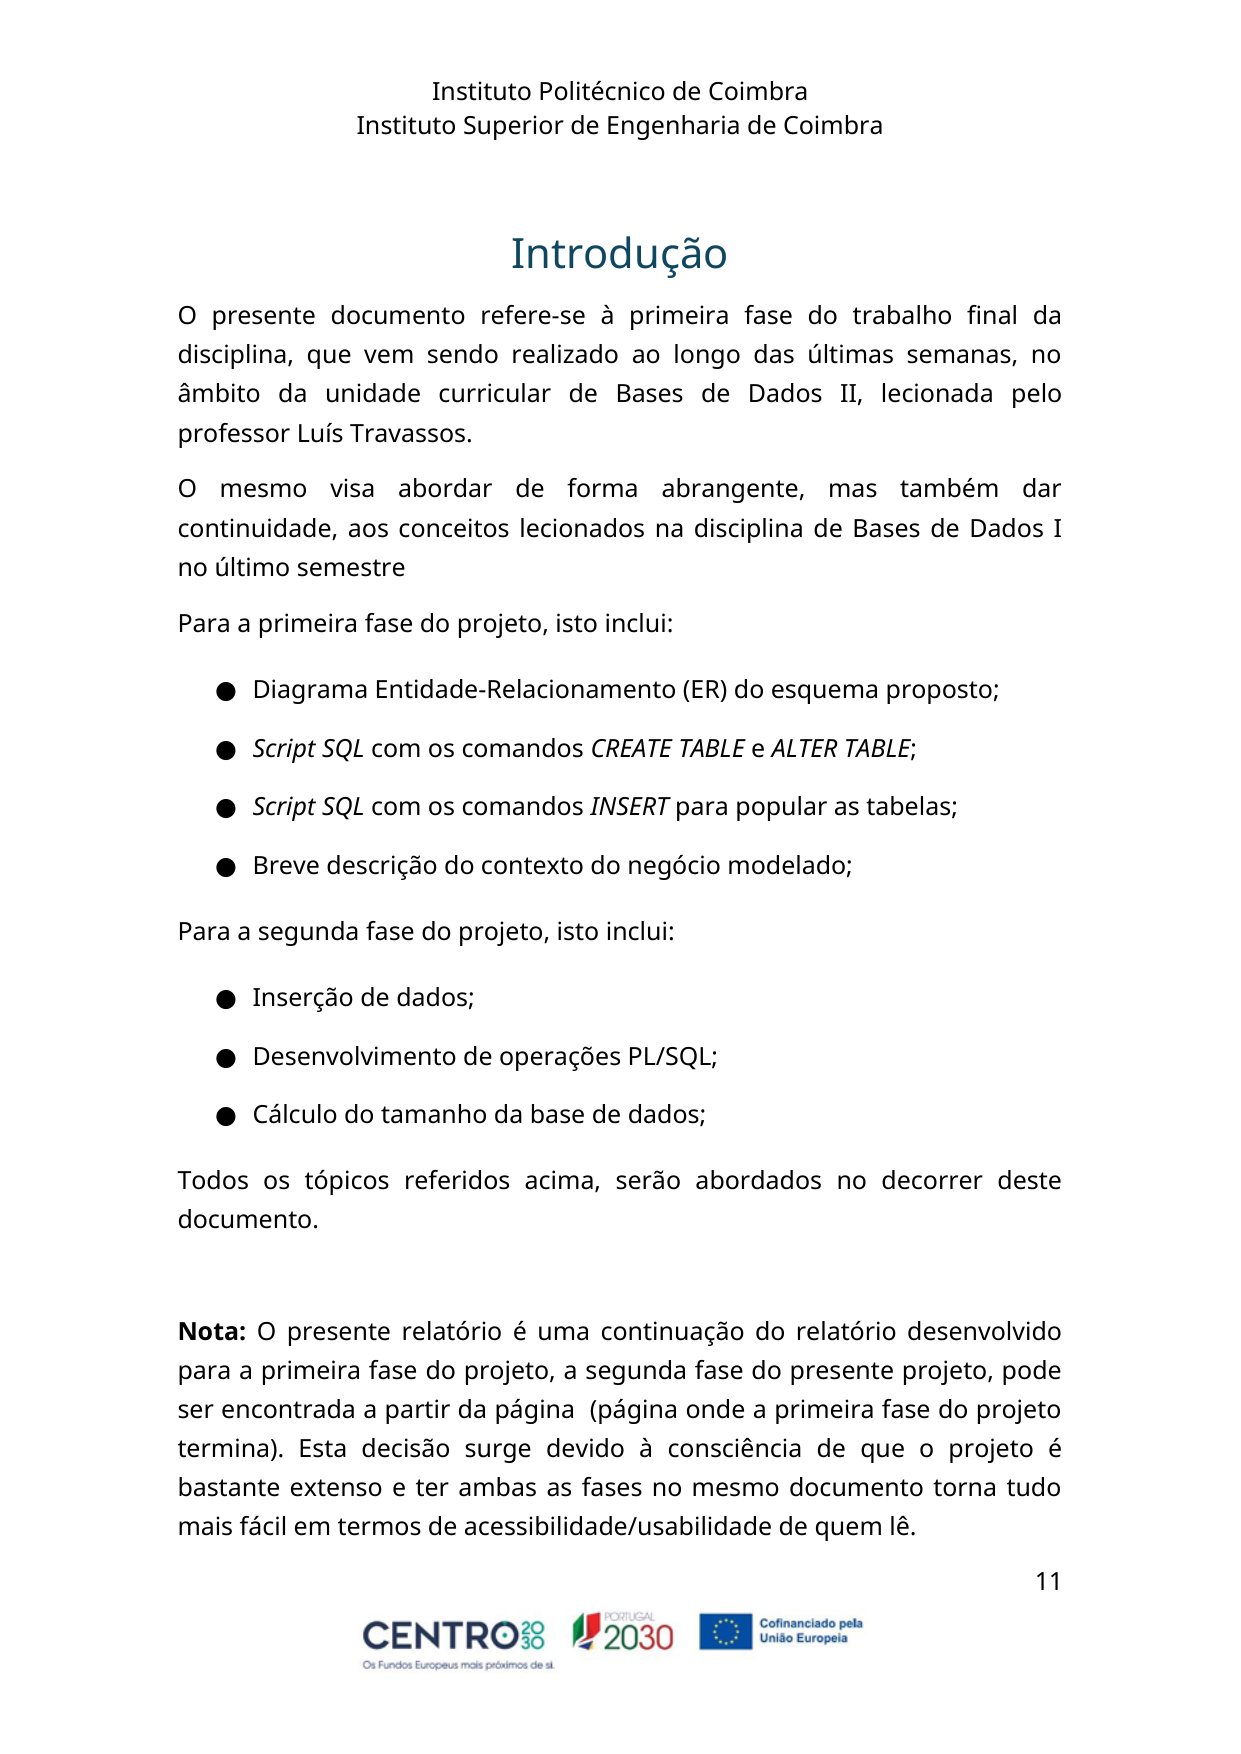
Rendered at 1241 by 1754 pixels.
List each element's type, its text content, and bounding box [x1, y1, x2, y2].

text Para a primeira fase do projeto, isto inclui: [177, 605, 1063, 639]
list Cálculo do tamanho da base de dados; [215, 1087, 1063, 1138]
list Inserção de dados; [215, 969, 1063, 1020]
text O presente documento refere-se à primeira fase do trabalho final da disciplina, que vem sendo realizado ao longo das últimas semanas, no âmbito da unidade curricular de Bases de Dados II, lecionada pelo professor Luís Travassos. [177, 298, 1063, 449]
text O mesmo visa abordar de forma abrangente, mas também dar continuidade, aos conceitos lecionados na disciplina de Bases de Dados I no último semestre [177, 471, 1063, 583]
list Script SQL com os comandos CREATE TABLE e ALTER TABLE; [215, 720, 1063, 771]
picture [349, 1597, 891, 1681]
text Todos os tópicos referidos acima, serão abordados no decorrer deste documento. [177, 1162, 1063, 1236]
text Nota: O presente relatório é uma continuação do relatório desenvolvido para a primeira fase do projeto, a segunda fase do presente projeto, pode ser encontrada a partir da página (página onde a primeira fase do projeto termina). Esta decisão surge devido à consciência de que o projeto é bastante extenso e ter ambas as fases no mesmo documento torna tudo mais fácil em termos de acessibilidade/usabilidade de quem lê. [177, 1313, 1063, 1543]
text Para a segunda fase do projeto, isto inclui: [177, 913, 1063, 947]
list Desenvolvimento de operações PL/SQL; [215, 1028, 1063, 1079]
list Script SQL com os comandos INSERT para popular as tabelas; [215, 779, 1063, 830]
list Breve descrição do contexto do negócio modelado; [215, 838, 1063, 889]
list Diagrama Entidade-Relacionamento (ER) do esquema proposto; [215, 661, 1063, 712]
subtitle Introdução [177, 224, 1063, 281]
